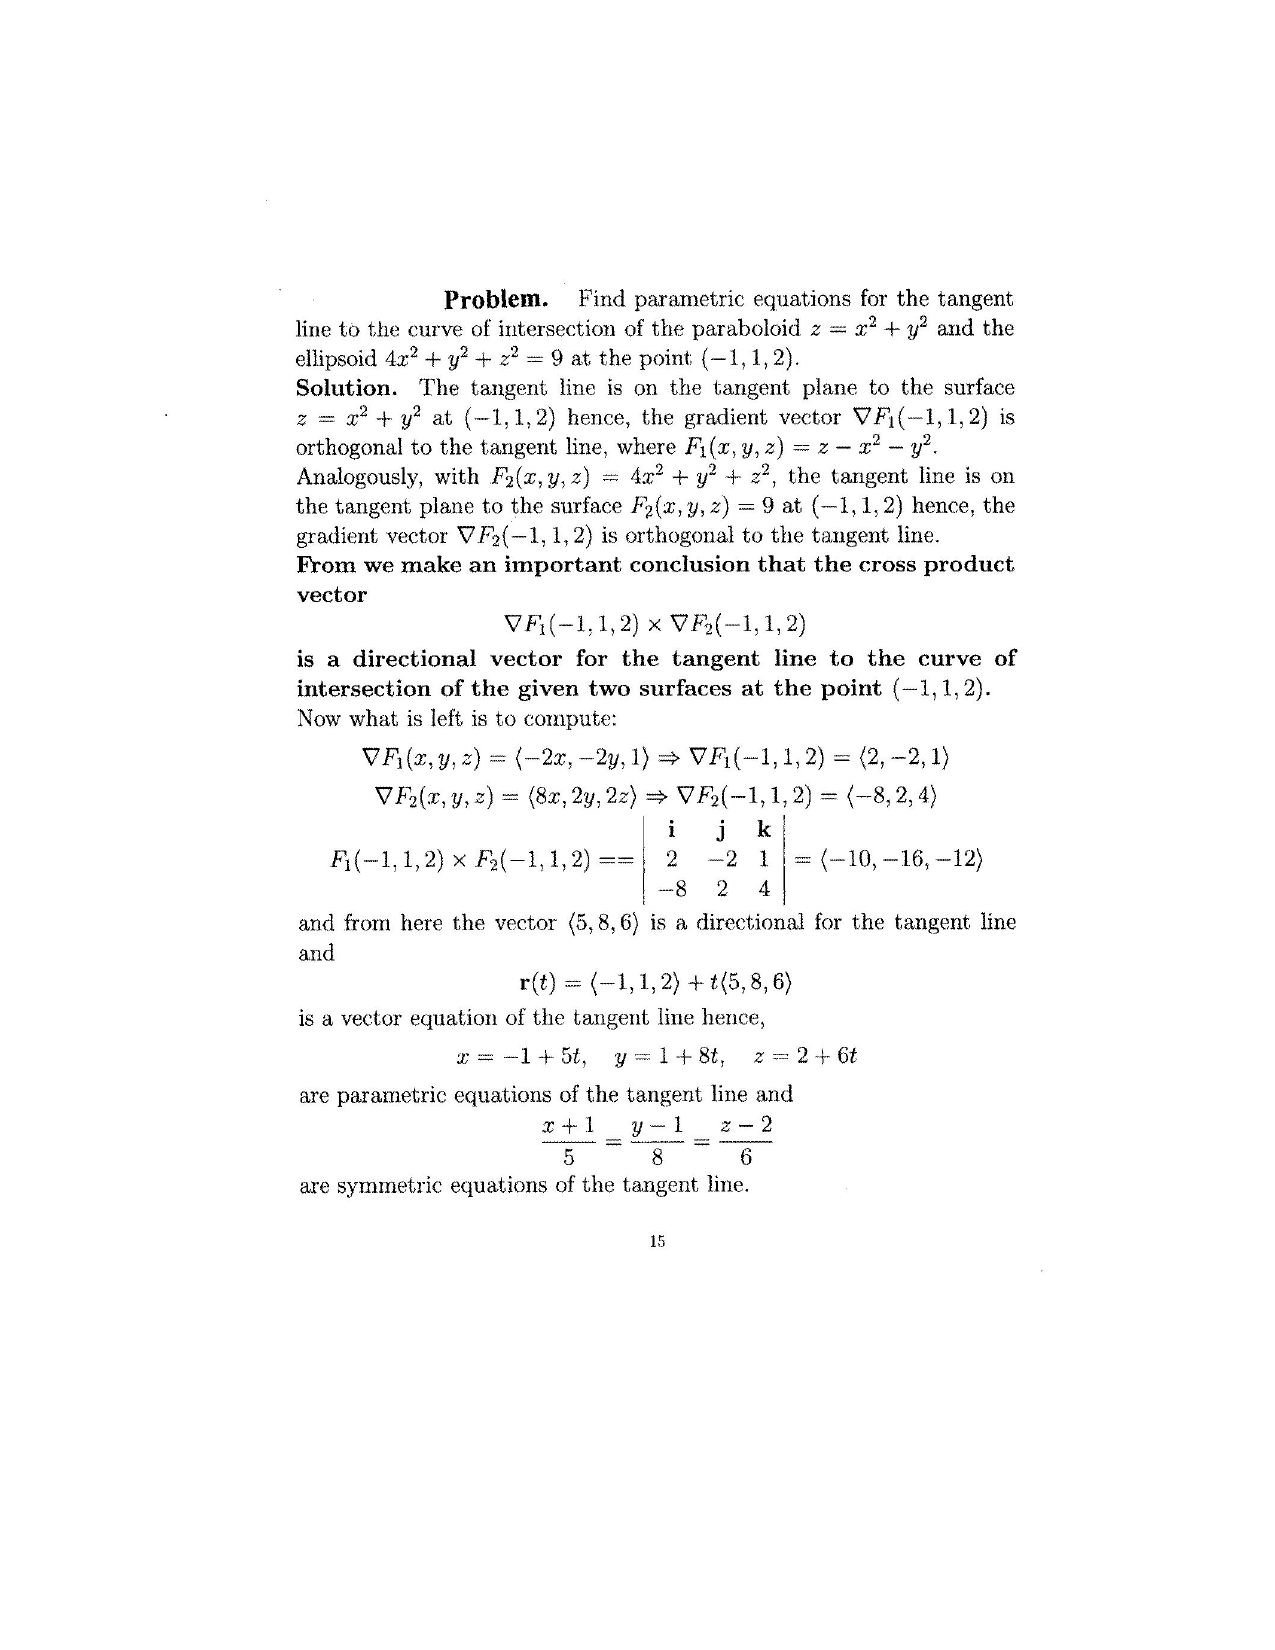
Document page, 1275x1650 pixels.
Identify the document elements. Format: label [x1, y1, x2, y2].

picture [150, 150, 1125, 1501]
